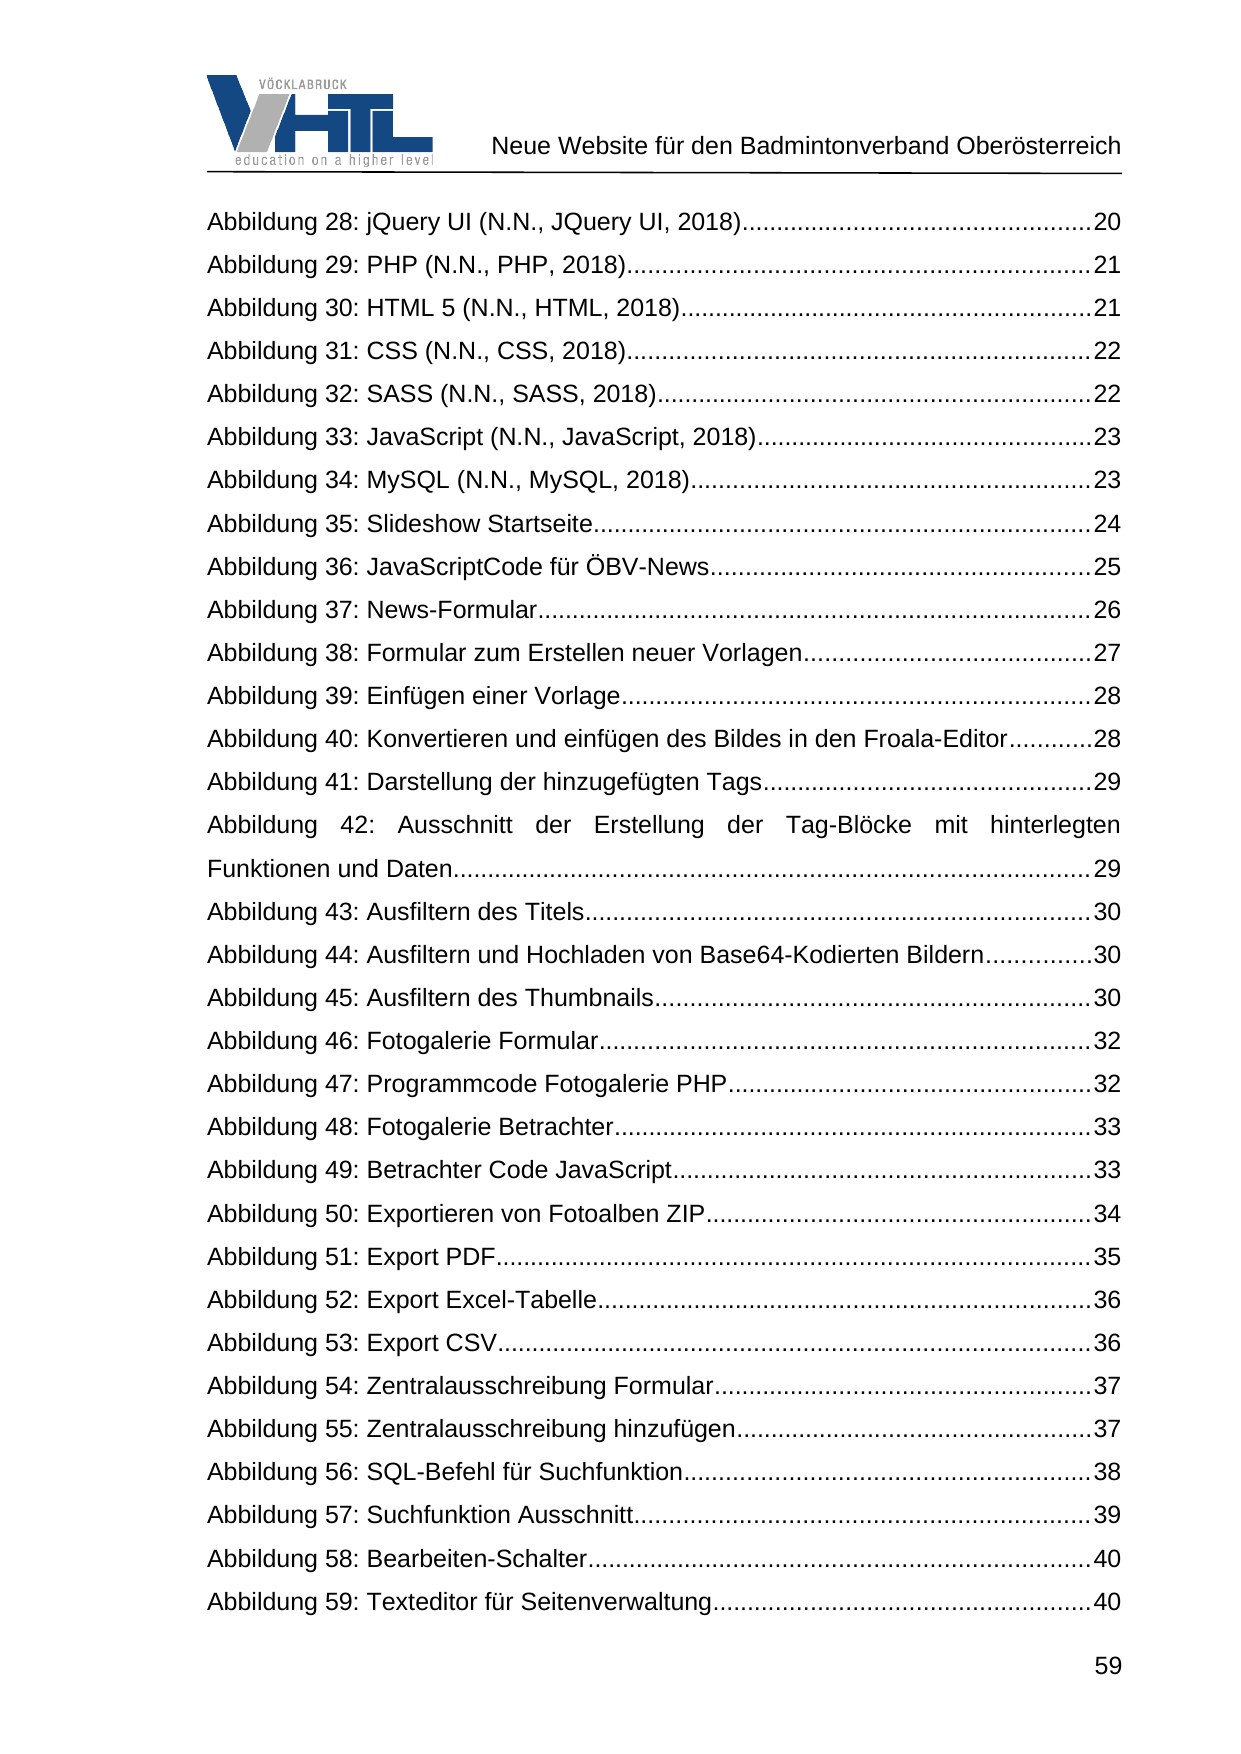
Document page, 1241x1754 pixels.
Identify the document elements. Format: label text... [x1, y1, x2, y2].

text Abbildung 59: Texteditor für Seitenverwaltung 40 [207, 1587, 1122, 1616]
text Abbildung 51: Export PDF 35 [207, 1242, 1122, 1271]
text Abbildung 56: SQL-Befehl für Suchfunktion 38 [207, 1457, 1122, 1486]
text Abbildung 44: Ausfiltern und Hochladen von Base64-Kodierten Bildern 30 [207, 940, 1122, 969]
text Abbildung 42: Ausschnitt der Erstellung der Tag-Blöcke mit hinterlegten Funktionen und Daten 29 [207, 811, 1122, 882]
picture [206, 75, 433, 167]
text Abbildung 52: Export Excel-Tabelle 36 [207, 1285, 1122, 1314]
text Abbildung 35: Slideshow Startseite 24 [207, 509, 1122, 537]
text Abbildung 50: Exportieren von Fotoalben ZIP 34 [207, 1199, 1122, 1227]
text Abbildung 49: Betrachter Code JavaScript 33 [207, 1156, 1122, 1184]
text Abbildung 58: Bearbeiten-Schalter 40 [207, 1544, 1122, 1572]
text Abbildung 57: Suchfunktion Ausschnitt 39 [207, 1501, 1122, 1529]
text Abbildung 36: JavaScriptCode für ÖBV-News 25 [207, 552, 1122, 581]
text Abbildung 41: Darstellung der hinzugefügten Tags 29 [207, 767, 1122, 796]
text Abbildung 30: HTML 5 (N.N., HTML, 2018) 21 [207, 293, 1122, 322]
text Abbildung 28: jQuery UI (N.N., JQuery UI, 2018) 20 [207, 207, 1122, 236]
text Abbildung 33: JavaScript (N.N., JavaScript, 2018) 23 [207, 422, 1122, 451]
text Abbildung 53: Export CSV 36 [207, 1328, 1122, 1357]
text Abbildung 39: Einfügen einer Vorlage 28 [207, 681, 1122, 710]
text Abbildung 43: Ausfiltern des Titels 30 [207, 897, 1122, 926]
text Abbildung 46: Fotogalerie Formular 32 [207, 1026, 1122, 1055]
text Abbildung 45: Ausfiltern des Thumbnails 30 [207, 983, 1122, 1012]
text Abbildung 48: Fotogalerie Betrachter 33 [207, 1112, 1122, 1141]
text Abbildung 54: Zentralausschreibung Formular 37 [207, 1371, 1122, 1400]
text Abbildung 38: Formular zum Erstellen neuer Vorlagen 27 [207, 638, 1122, 667]
text Abbildung 40: Konvertieren und einfügen des Bildes in den Froala-Editor 28 [207, 724, 1122, 753]
text Abbildung 32: SASS (N.N., SASS, 2018) 22 [207, 379, 1122, 408]
text Abbildung 47: Programmcode Fotogalerie PHP 32 [207, 1069, 1122, 1098]
text Abbildung 55: Zentralausschreibung hinzufügen 37 [207, 1414, 1122, 1443]
text Abbildung 29: PHP (N.N., PHP, 2018) 21 [207, 250, 1122, 279]
text Abbildung 37: News-Formular 26 [207, 595, 1122, 624]
text Abbildung 34: MySQL (N.N., MySQL, 2018) 23 [207, 466, 1122, 494]
text Abbildung 31: CSS (N.N., CSS, 2018) 22 [207, 336, 1122, 365]
